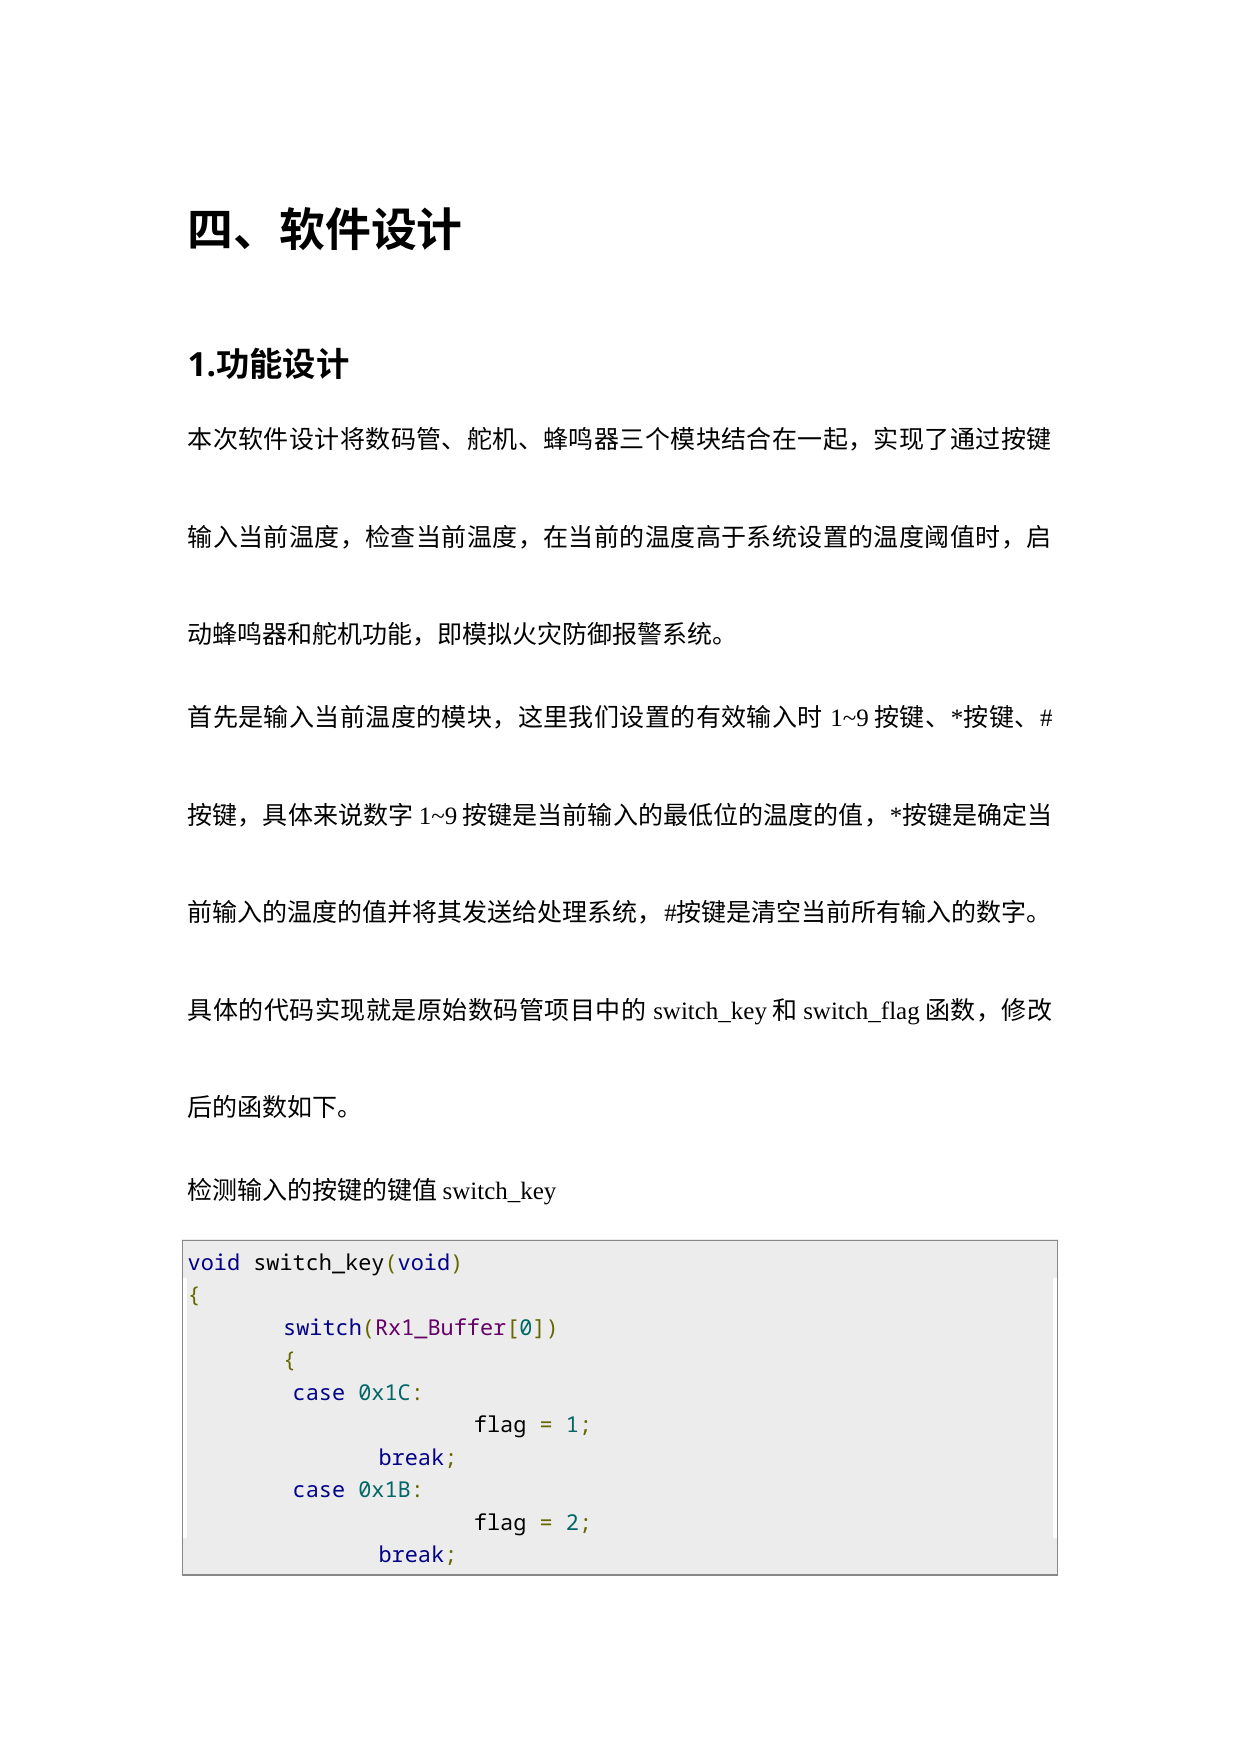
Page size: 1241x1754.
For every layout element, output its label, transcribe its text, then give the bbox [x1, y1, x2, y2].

text flag = 2; [187, 1505, 1053, 1532]
text 本次软件设计将数码管、舵机、蜂鸣器三个模块结合在一起，实现了通过按键输入当前温度，检查当前温度，在当前的温度高于系统设置的温度阈值时，启动蜂鸣器和舵机功能，即模拟火灾防御报警系统。 [187, 405, 1053, 665]
text break; [183, 1532, 1057, 1574]
text flag = 1; [187, 1408, 1053, 1440]
text 首先是输入当前温度的模块，这里我们设置的有效输入时1~9按键、*按键、#按键，具体来说数字1~9按键是当前输入的最低位的温度的值，*按键是确定当前输入的温度的值并将其发送给处理系统，#按键是清空当前所有输入的数字。具体的代码实现就是原始数码管项目中的switch_key和switch_flag函数，修改后的函数如下。 [187, 683, 1053, 1138]
text void switch_key(void) [183, 1241, 1057, 1278]
text case 0x1B: [187, 1473, 1053, 1505]
text switch(Rx1_Buffer[0]) [187, 1310, 1053, 1343]
text { [187, 1278, 1053, 1310]
text case 0x1C: [187, 1375, 1053, 1408]
text { [187, 1343, 1053, 1375]
text 检测输入的按键的键值switch_key [187, 1156, 1053, 1221]
subtitle 1.功能设计 [187, 330, 1053, 395]
text break; [187, 1440, 1053, 1473]
subtitle 四、软件设计 [187, 178, 1053, 276]
